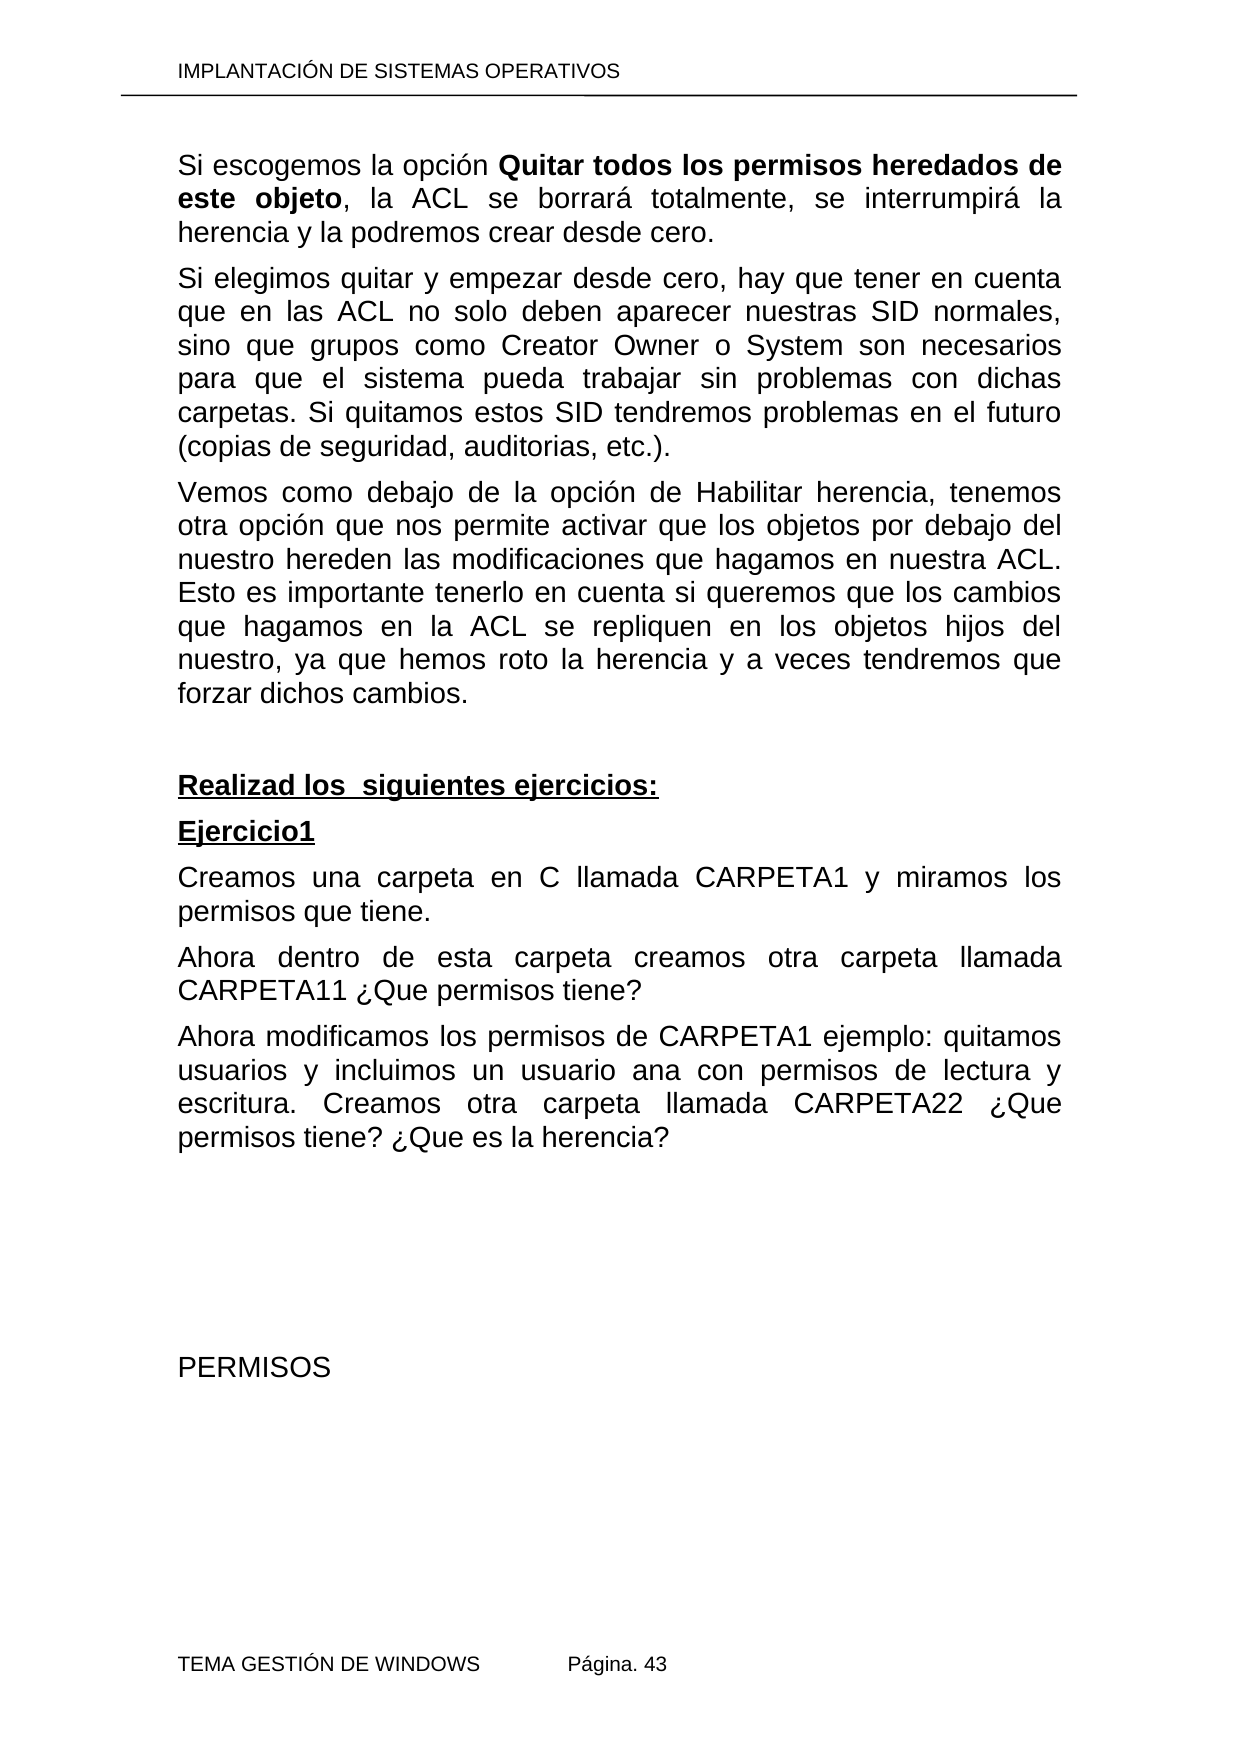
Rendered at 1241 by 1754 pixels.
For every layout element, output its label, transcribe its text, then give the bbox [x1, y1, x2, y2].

text Realizad los siguientes ejercicios: [177, 768, 1063, 801]
text Ahora dentro de esta carpeta creamos otra carpeta llamada CARPETA11 ¿Que permisos tiene? [177, 939, 1063, 1007]
text Ejercicio1 [177, 814, 1063, 847]
list PERMISOS [177, 1350, 1063, 1383]
text Si elegimos quitar y empezar desde cero, hay que tener en cuenta que en las ACL no solo deben aparecer nuestras SID normales, sino que grupos como Creator Owner o System son necesarios para que el sistema pueda trabajar sin problemas con dichas carpetas. Si quitamos estos SID tendremos problemas en el futuro (copias de seguridad, auditorias, etc.). [177, 261, 1063, 462]
text Si escogemos la opción Quitar todos los permisos heredados de este objeto, la ACL se borrará totalmente, se interrumpirá la herencia y la podremos crear desde cero. [177, 148, 1063, 248]
text Vemos como debajo de la opción de Habilitar herencia, tenemos otra opción que nos permite activar que los objetos por debajo del nuestro hereden las modificaciones que hagamos en nuestra ACL. Esto es importante tenerlo en cuenta si queremos que los cambios que hagamos en la ACL se repliquen en los objetos hijos del nuestro, ya que hemos roto la herencia y a veces tendremos que forzar dichos cambios. [177, 474, 1063, 709]
text Ahora modificamos los permisos de CARPETA1 ejemplo: quitamos usuarios y incluimos un usuario ana con permisos de lectura y escritura. Creamos otra carpeta llamada CARPETA22 ¿Que permisos tiene? ¿Que es la herencia? [177, 1019, 1063, 1153]
text Creamos una carpeta en C llamada CARPETA1 y miramos los permisos que tiene. [177, 860, 1063, 927]
